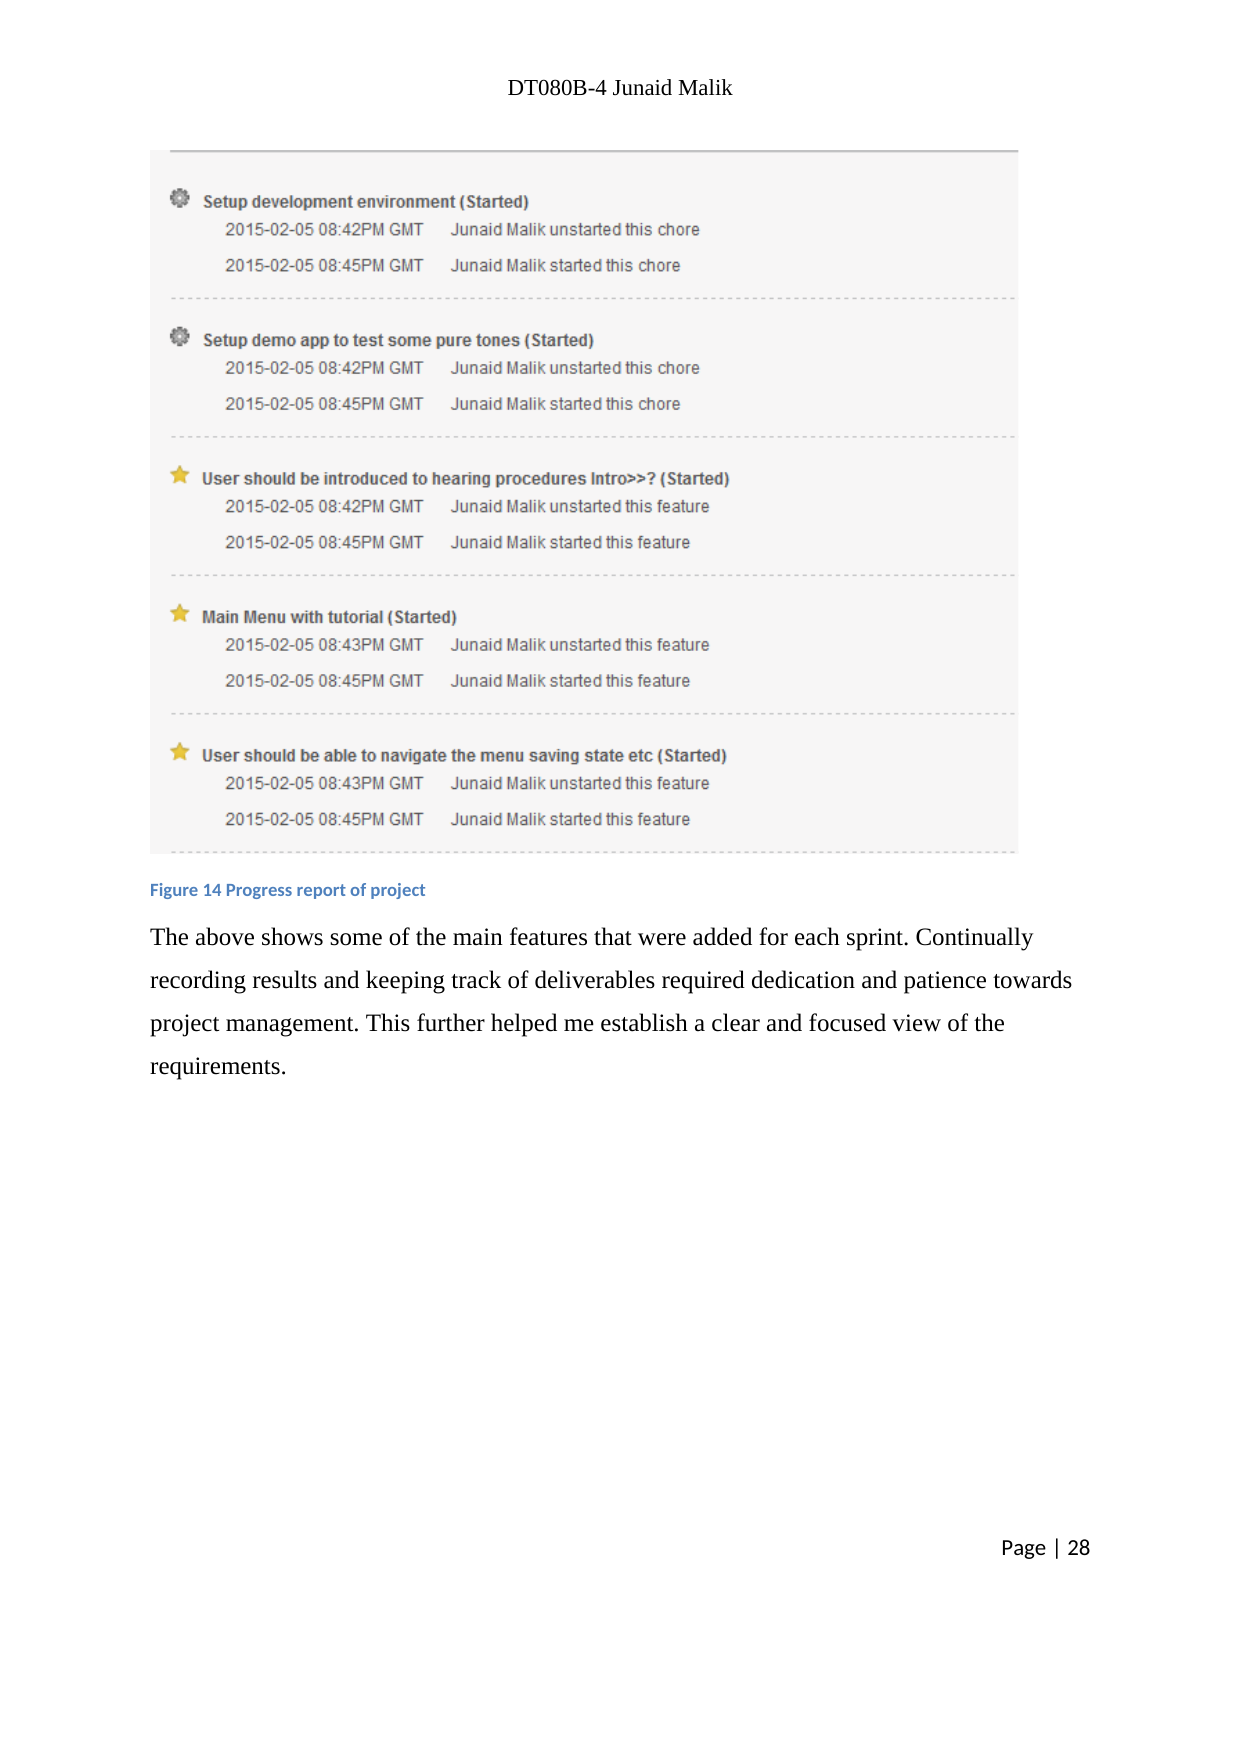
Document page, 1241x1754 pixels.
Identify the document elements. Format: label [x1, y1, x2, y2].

picture [150, 150, 1019, 854]
